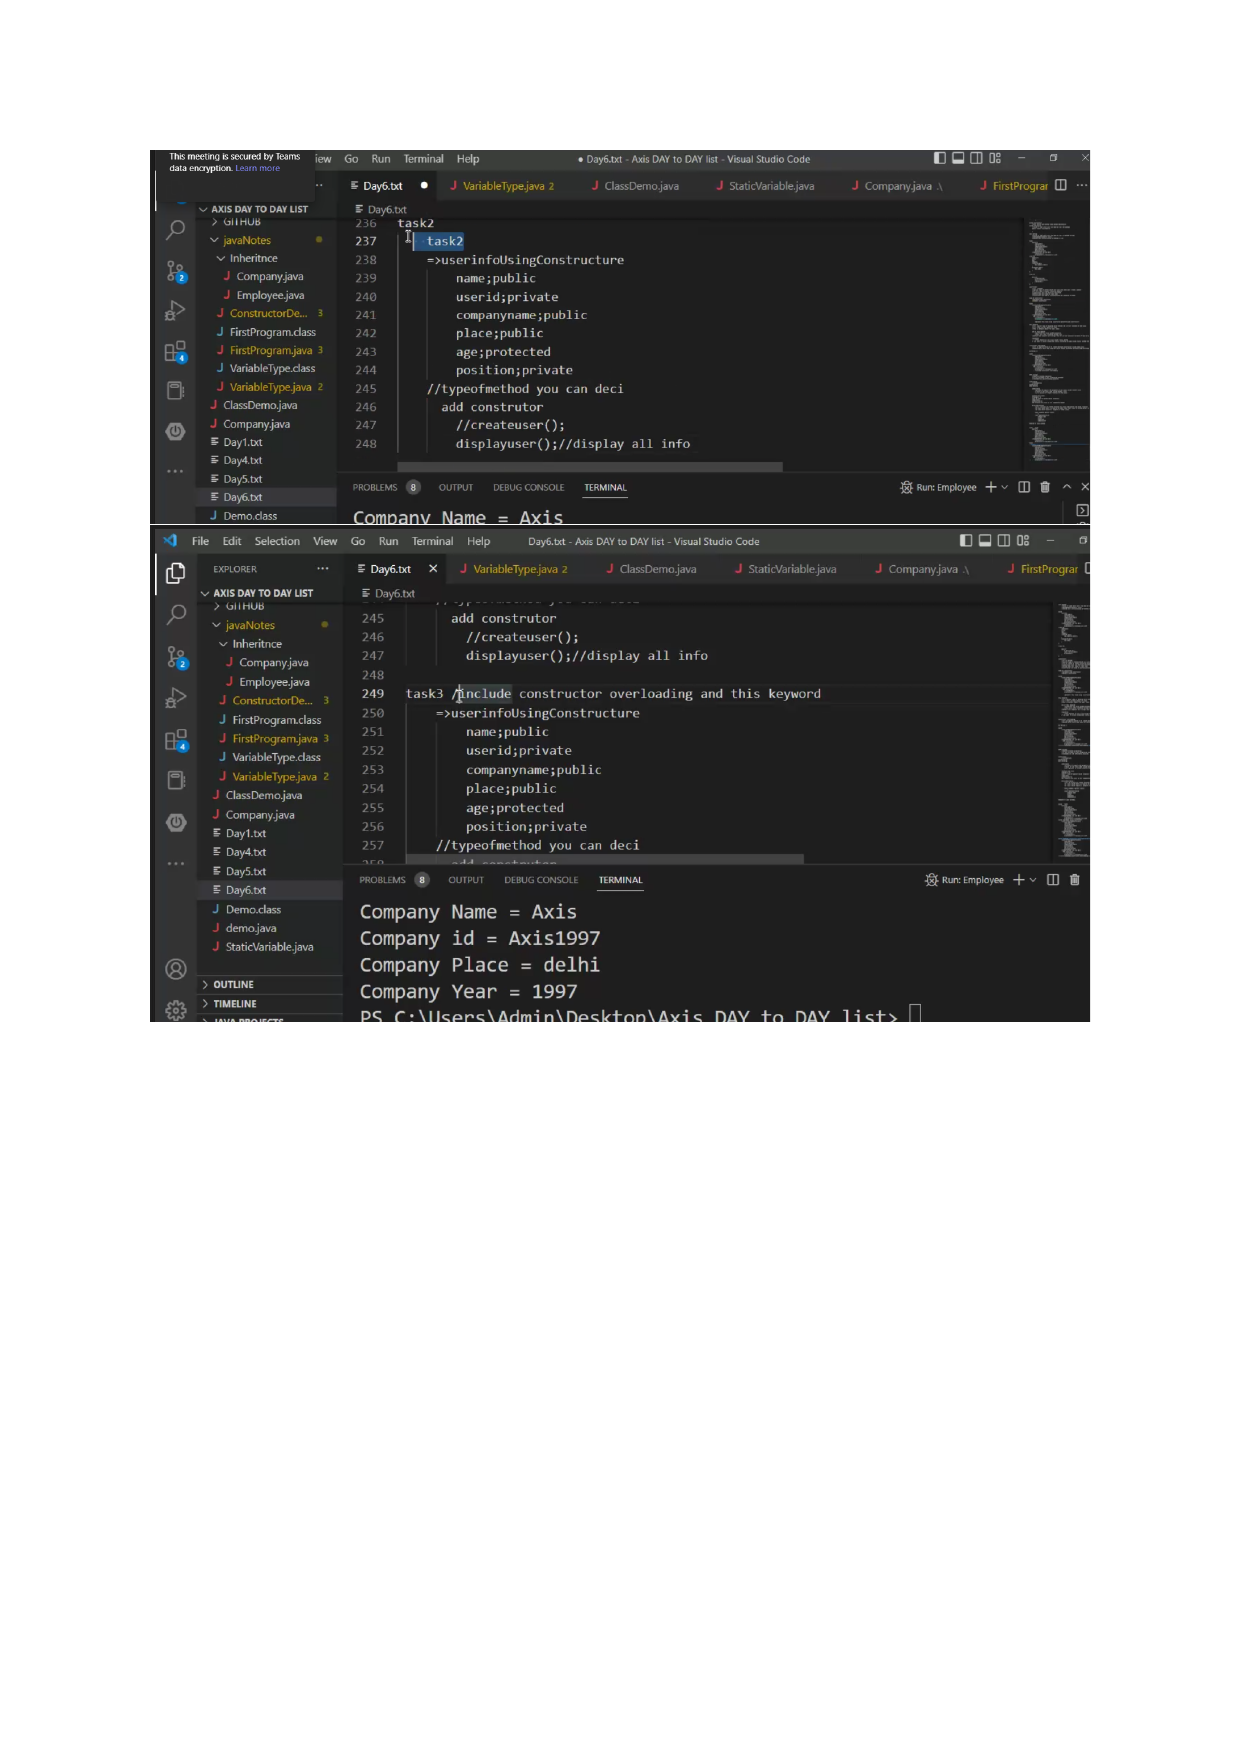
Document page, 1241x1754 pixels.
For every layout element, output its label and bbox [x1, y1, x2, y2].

picture [150, 150, 1091, 524]
picture [150, 525, 1091, 1022]
